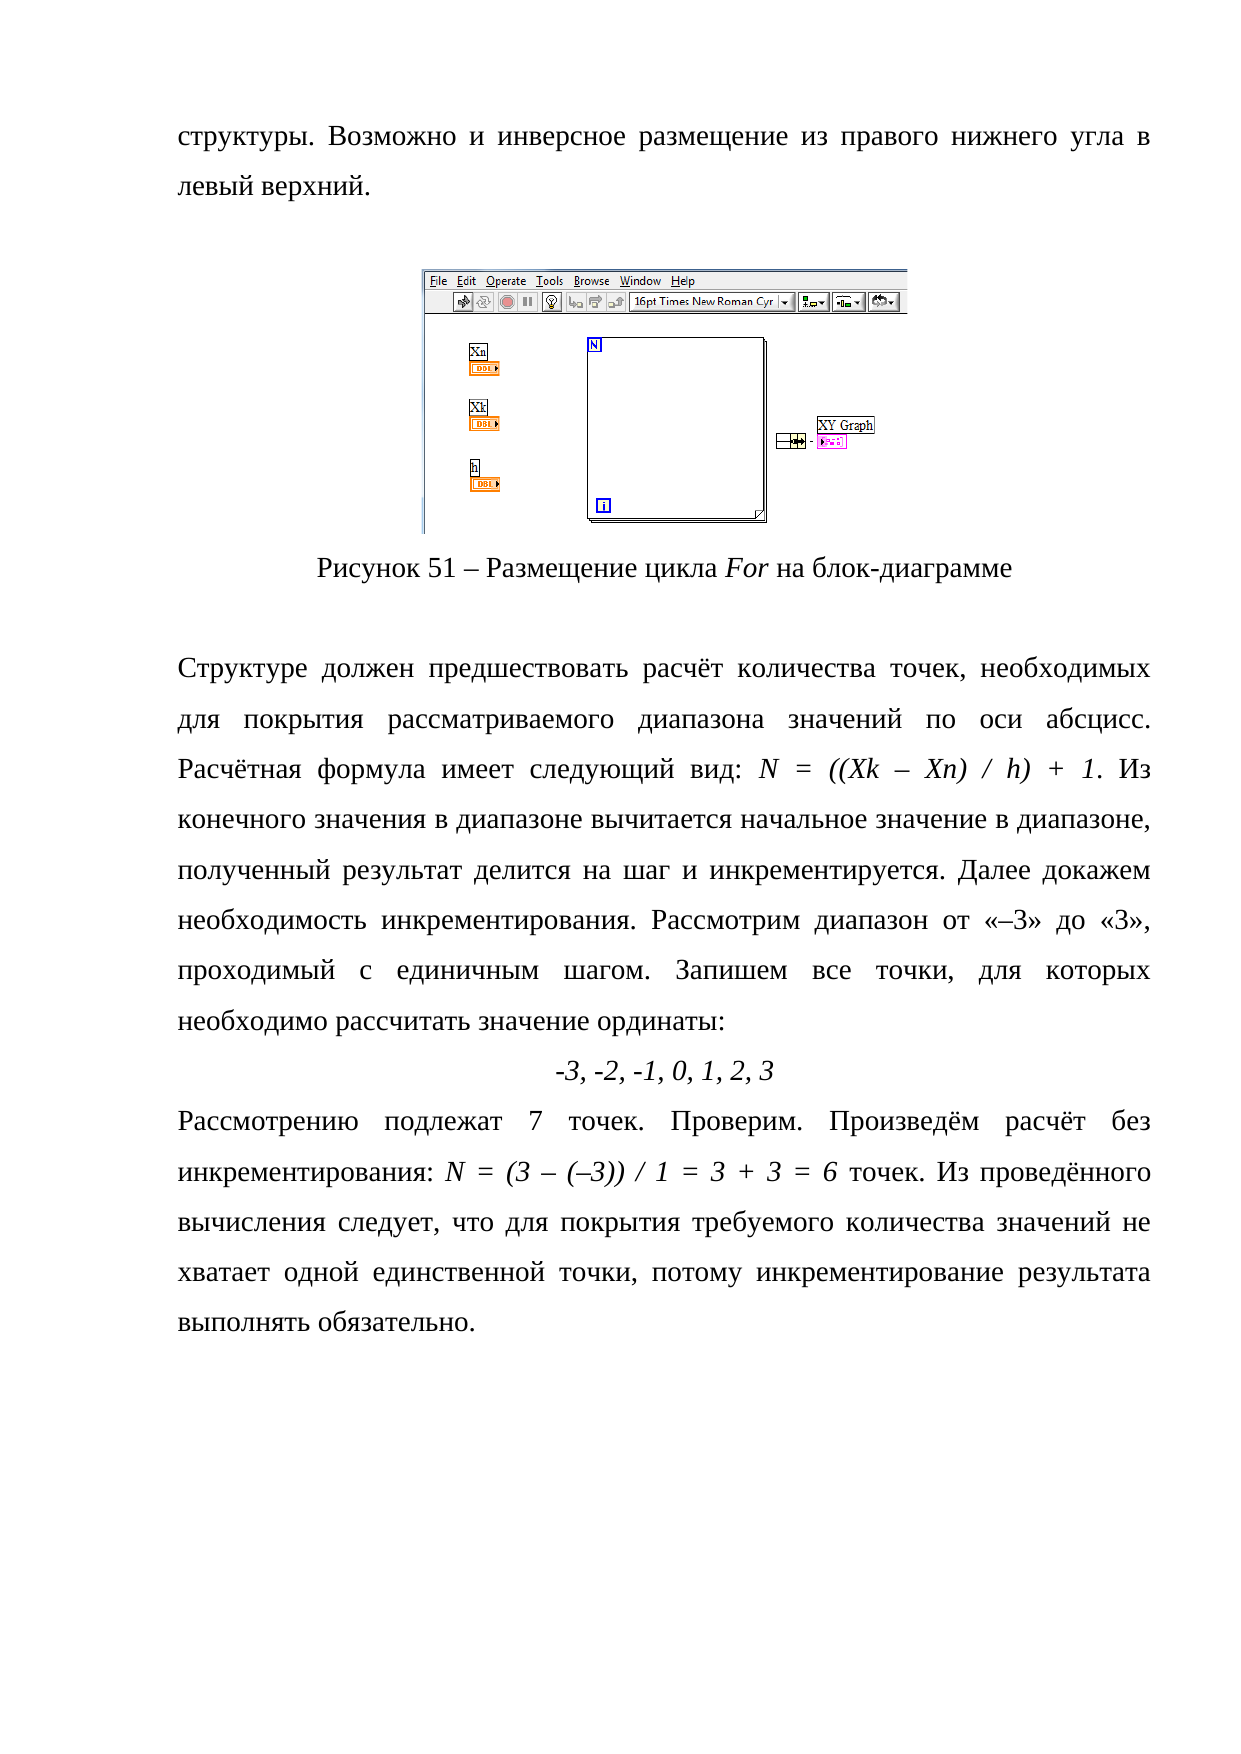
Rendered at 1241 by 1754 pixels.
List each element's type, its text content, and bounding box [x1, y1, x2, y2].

text Структуре должен предшествовать расчёт количества точек, необходимых для покрытия рассматриваемого диапазона значений по оси абсцисс. Расчётная формула имеет следующий вид: N = ((Xk – Xn) / h) + 1. Из конечного значения в диапазоне вычитается начальное значение в диапазоне, полученный результат делится на шаг и инкрементируется. Далее докажем необходимость инкрементирования. Рассмотрим диапазон от «–3» до «3», проходимый с единичным шагом. Запишем все точки, для которых необходимо рассчитать значение ординаты: [177, 651, 1152, 1036]
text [177, 118, 1152, 202]
text Рисунок 51 – Размещение цикла For на блок-диаграмме [177, 550, 1152, 583]
picture [421, 269, 908, 534]
text Рассмотрению подлежат 7 точек. Проверим. Произведём расчёт без инкрементирования: N = (3 – (–3)) / 1 = 3 + 3 = 6 точек. Из проведённого вычисления следует, что для покрытия требуемого количества значений не хватает одной единственной точки, потому инкрементирование результата выполнять обязательно. [177, 1103, 1152, 1338]
text -3, -2, -1, 0, 1, 2, 3 [177, 1053, 1152, 1087]
